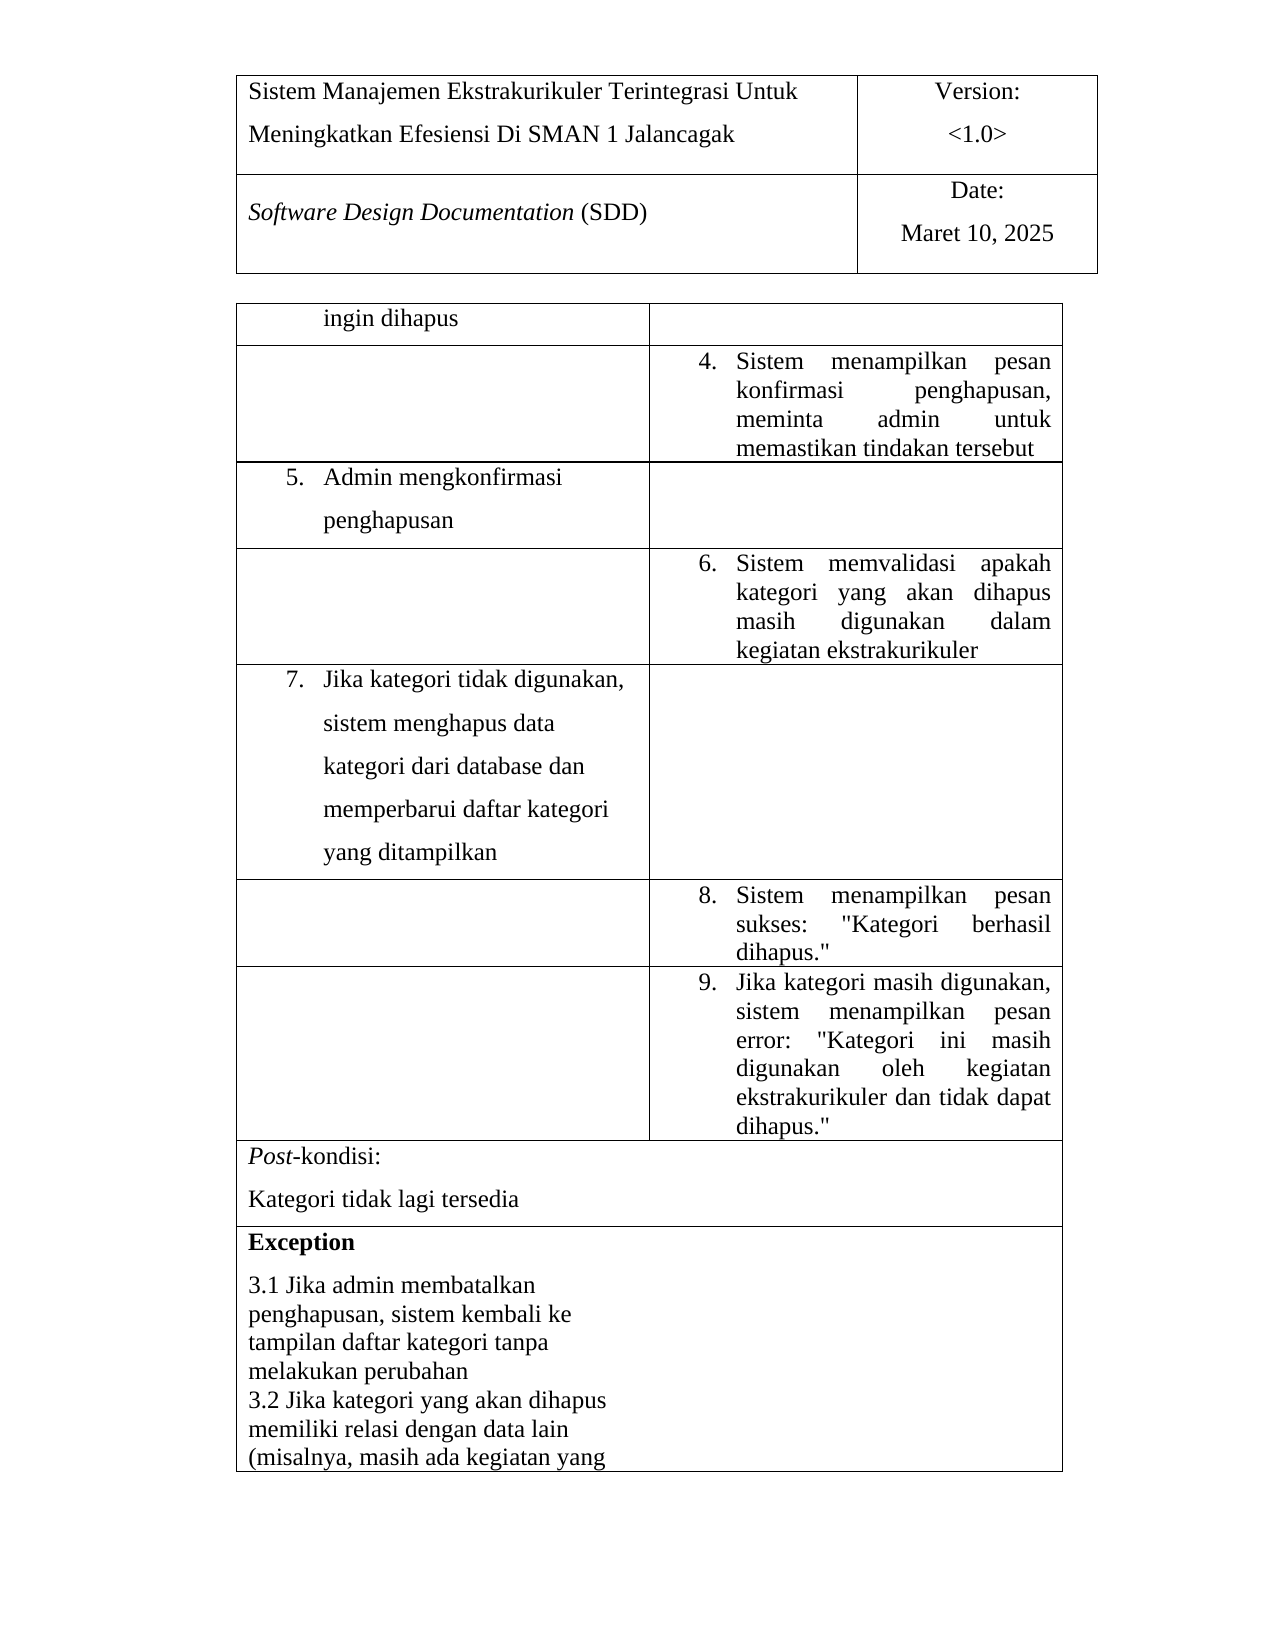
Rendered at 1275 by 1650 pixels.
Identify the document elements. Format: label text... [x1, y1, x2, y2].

table_cell [650, 1227, 1062, 1471]
table_cell [237, 967, 649, 1140]
table_cell Sistem memvalidasi apakah kategori yang akan dihapus masih digunakan dalam kegiatan ekstrakurikuler [650, 549, 1062, 663]
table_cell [237, 1227, 649, 1471]
table_cell [650, 665, 1062, 879]
table_cell [237, 549, 649, 663]
table_cell Jika kategori tidak digunakan, sistem menghapus data kategori dari database dan memperbarui daftar kategori yang ditampilkan [237, 665, 649, 879]
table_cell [237, 304, 649, 345]
table_cell Jika kategori masih digunakan, sistem menampilkan pesan error: "Kategori ini masih digunakan oleh kegiatan ekstrakurikuler dan tidak dapat dihapus." [650, 967, 1062, 1140]
table_cell Sistem menampilkan pesan sukses: "Kategori berhasil dihapus." [650, 880, 1062, 966]
table_cell Sistem menampilkan pesan konfirmasi penghapusan, meminta admin untuk memastikan tindakan tersebut [650, 346, 1062, 461]
table_cell [237, 346, 649, 461]
table_cell [650, 1141, 1062, 1226]
table_cell [650, 304, 1062, 345]
table_cell [650, 463, 1062, 547]
table_cell [237, 880, 649, 966]
table_cell Post-kondisi: Kategori tidak lagi tersedia [237, 1141, 649, 1226]
table_cell Admin mengkonfirmasi penghapusan [237, 463, 649, 547]
